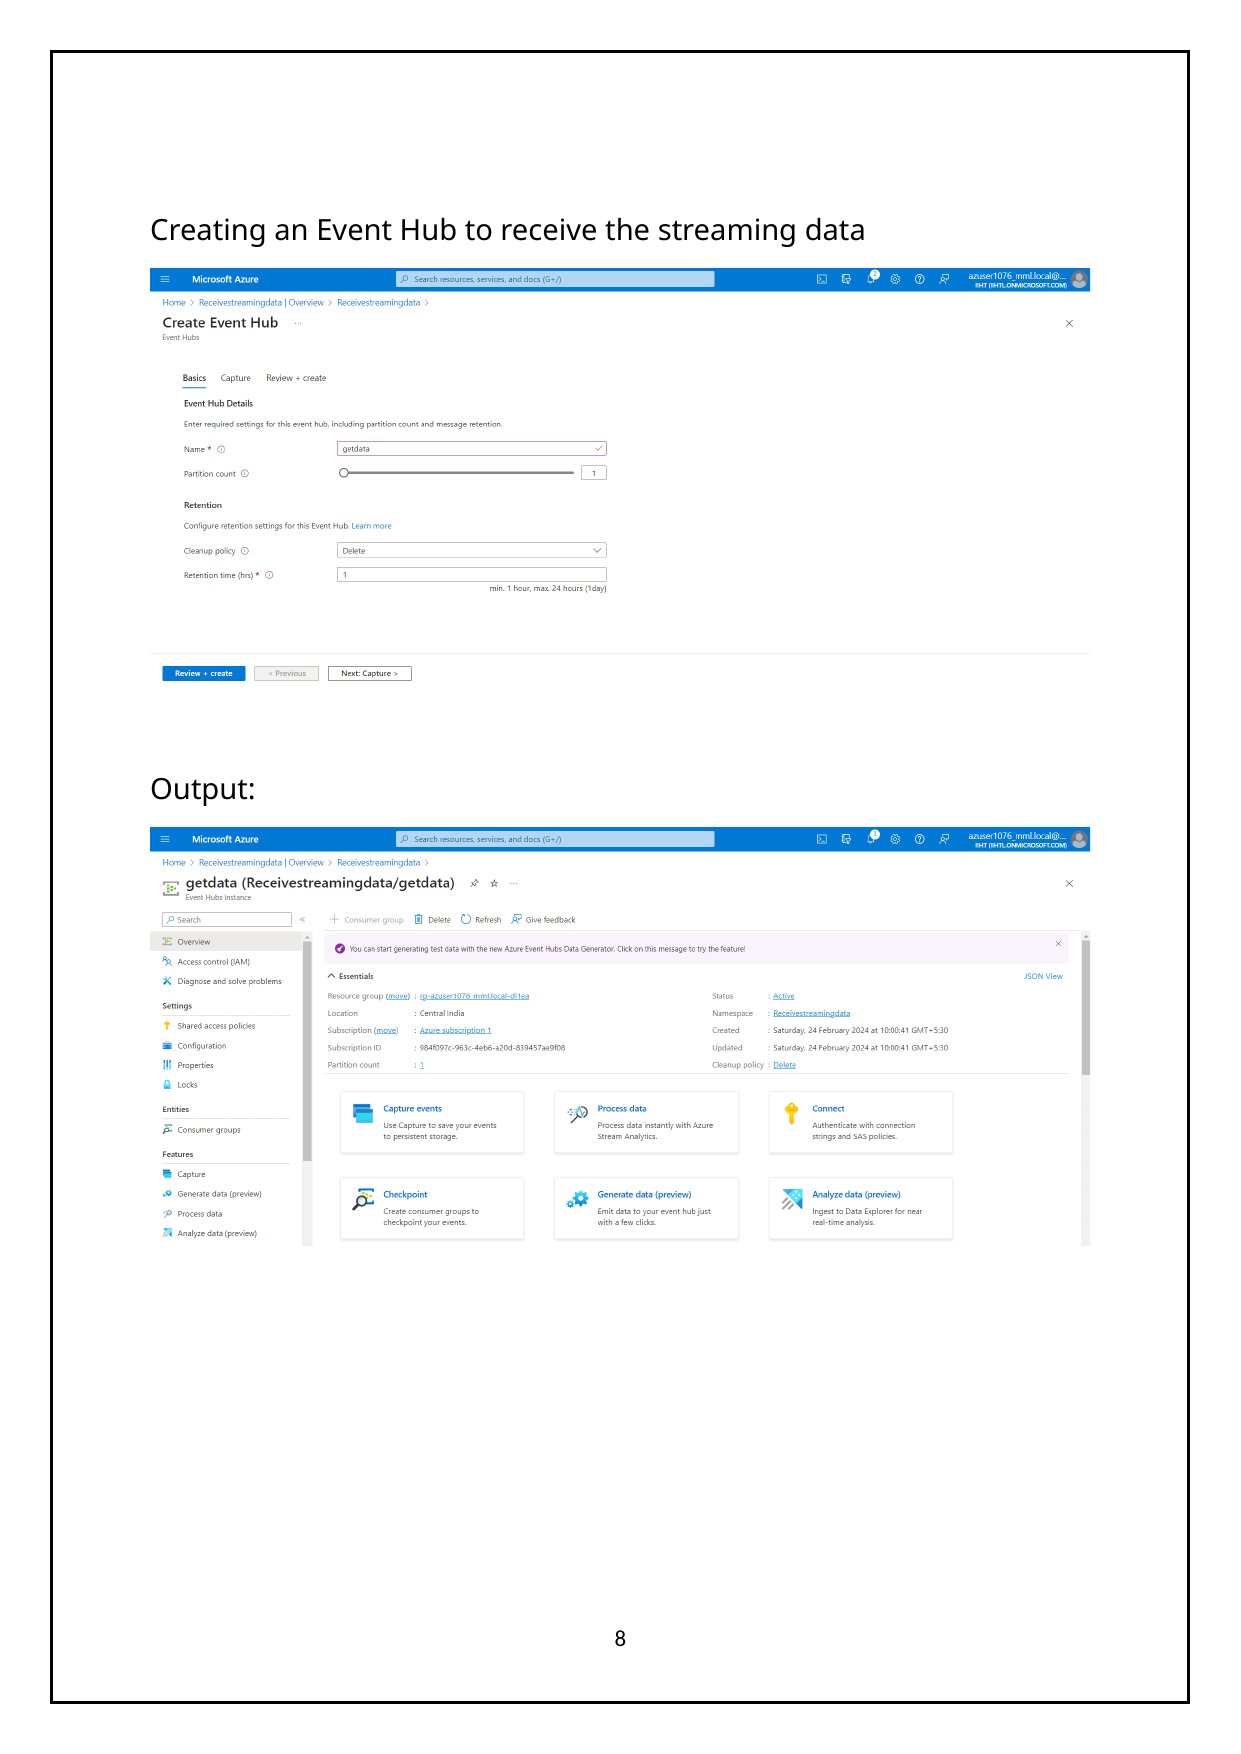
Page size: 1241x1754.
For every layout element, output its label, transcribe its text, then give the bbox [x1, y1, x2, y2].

picture [150, 268, 1091, 689]
picture [150, 827, 1091, 1246]
text Creating an Event Hub to receive the streaming data [150, 209, 1090, 249]
text Output: [150, 768, 1090, 808]
